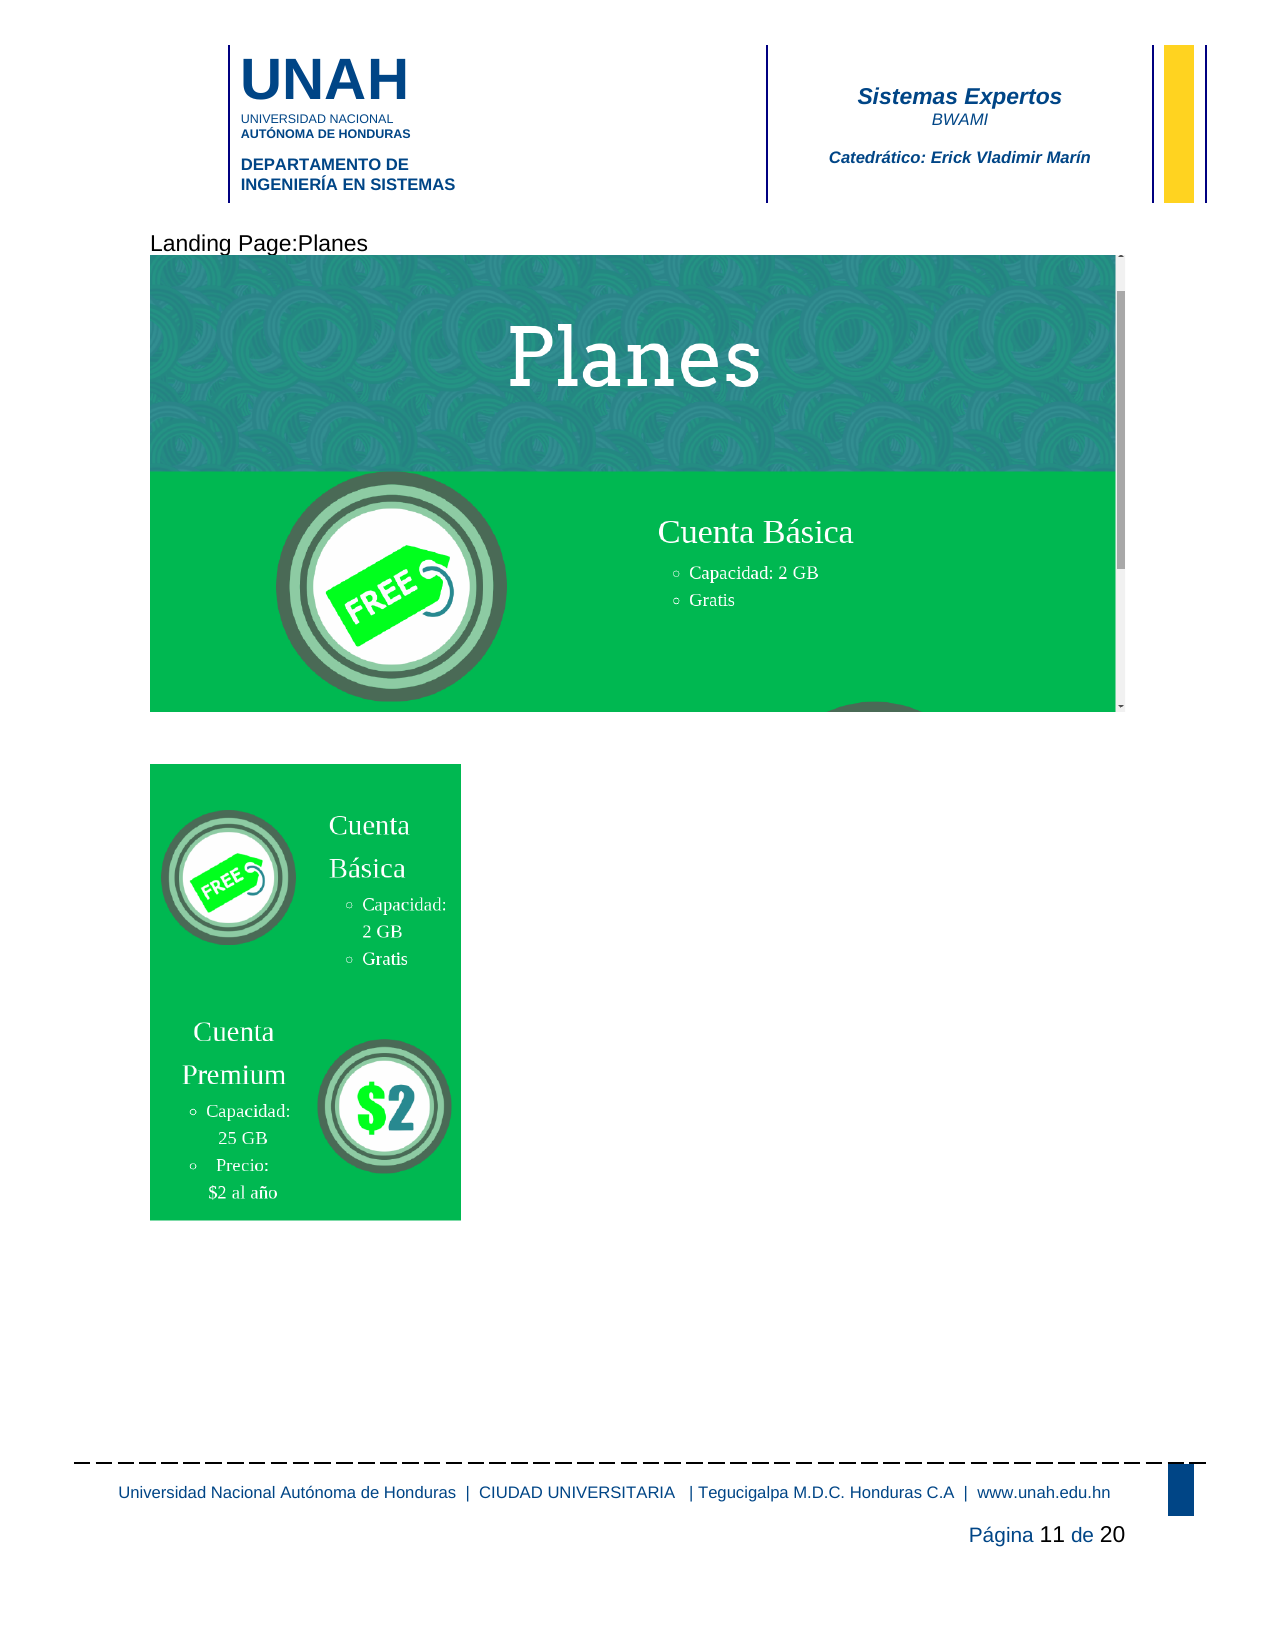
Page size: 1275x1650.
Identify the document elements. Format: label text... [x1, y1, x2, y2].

picture [150, 255, 1125, 712]
picture [150, 764, 461, 1221]
text Landing Page:Planes [150, 229, 1125, 255]
